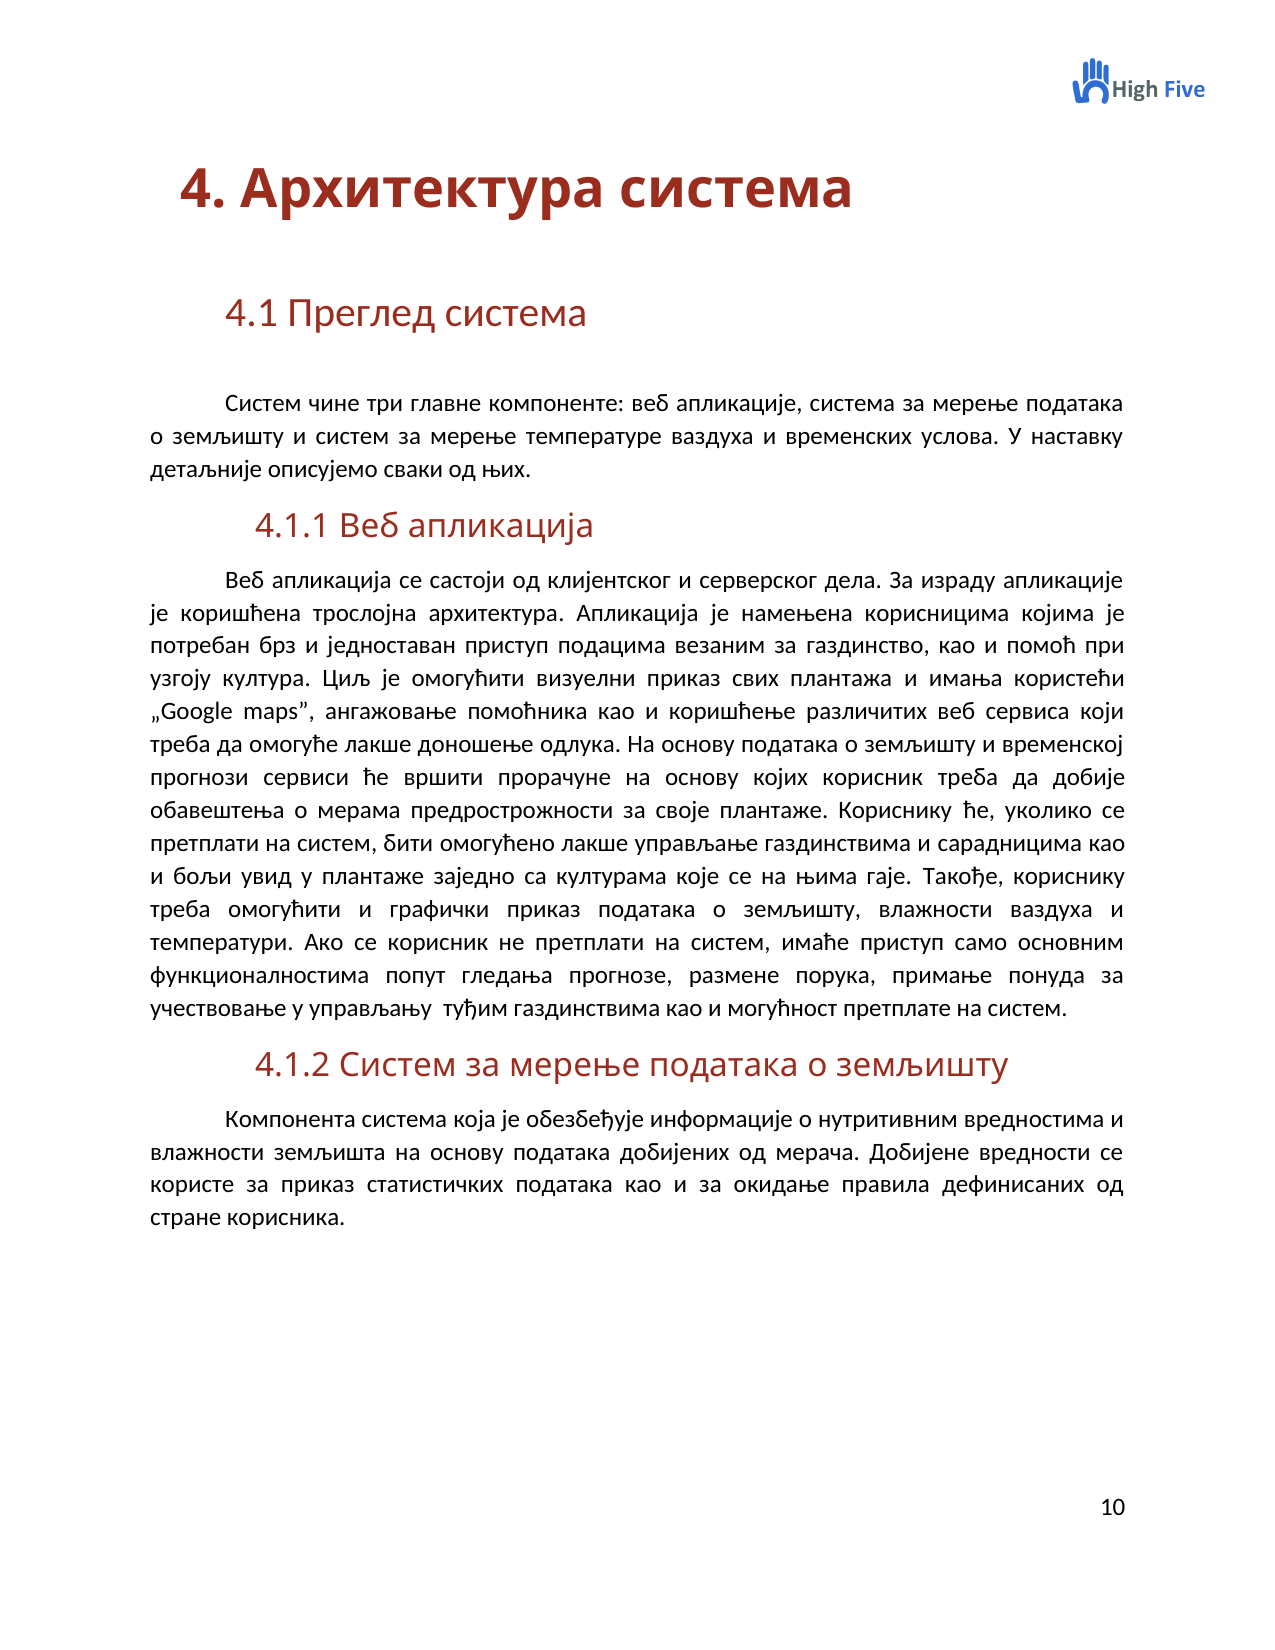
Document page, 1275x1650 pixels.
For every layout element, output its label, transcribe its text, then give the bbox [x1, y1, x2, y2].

subtitle 4.1.2 Систем за мерење података о земљишту [150, 1041, 1125, 1087]
subtitle 4.1.1 Веб апликација [150, 502, 1125, 548]
text Компонента система која је обезбеђује информације о нутритивним вредностима и влажности земљишта на основу података добијених од мерача. Добијене вредности се користе за приказ статистичких података као и за окидање правила дефинисаних од стране корисника. [150, 1103, 1125, 1232]
subtitle 4. Архитектура система [150, 150, 1125, 224]
picture [1069, 53, 1223, 110]
text Веб апликација се састоји од клијентског и серверског дела. За израду апликације је коришћена трослојна архитектура. Апликација је намењена корисницима којима је потребан брз и једноставан приступ подацима везаним за газдинство, као и помоћ при узгоју култура. Циљ је омогућити визуелни приказ свих плантажа и имања користећи „Google maps”, ангажовање помоћника као и коришћење различитих веб сервиса који треба да омогуће лакше доношење одлука. На основу података о земљишту и временској прогнози сервиси ће вршити прорачуне на основу којих корисник треба да добије обавештења о мерама предрострожности за своје плантаже. Кориснику ће, уколико се претплати на систем, бити омогућено лакше управљање газдинствима и сарадницима као и бољи увид у плантаже заједно са културама које се на њима гаје. Такође, кориснику треба омогућити и графички приказ података о земљишту, влажности ваздуха и температури. Ако се корисник не претплати на систем, имаће приступ само основним функционалностима попут гледања прогнозе, размене порука, примање понуда за учествовање у управљању туђим газдинствима као и могућност претплате на систем. [150, 564, 1125, 1022]
text Систем чине три главне компоненте: веб апликације, система за мерење података о земљишту и систем за мерење температуре ваздуха и временских услова. У наставку детаљније описујемо сваки од њих. [150, 387, 1125, 483]
subtitle 4.1 Преглед система [150, 286, 1125, 336]
